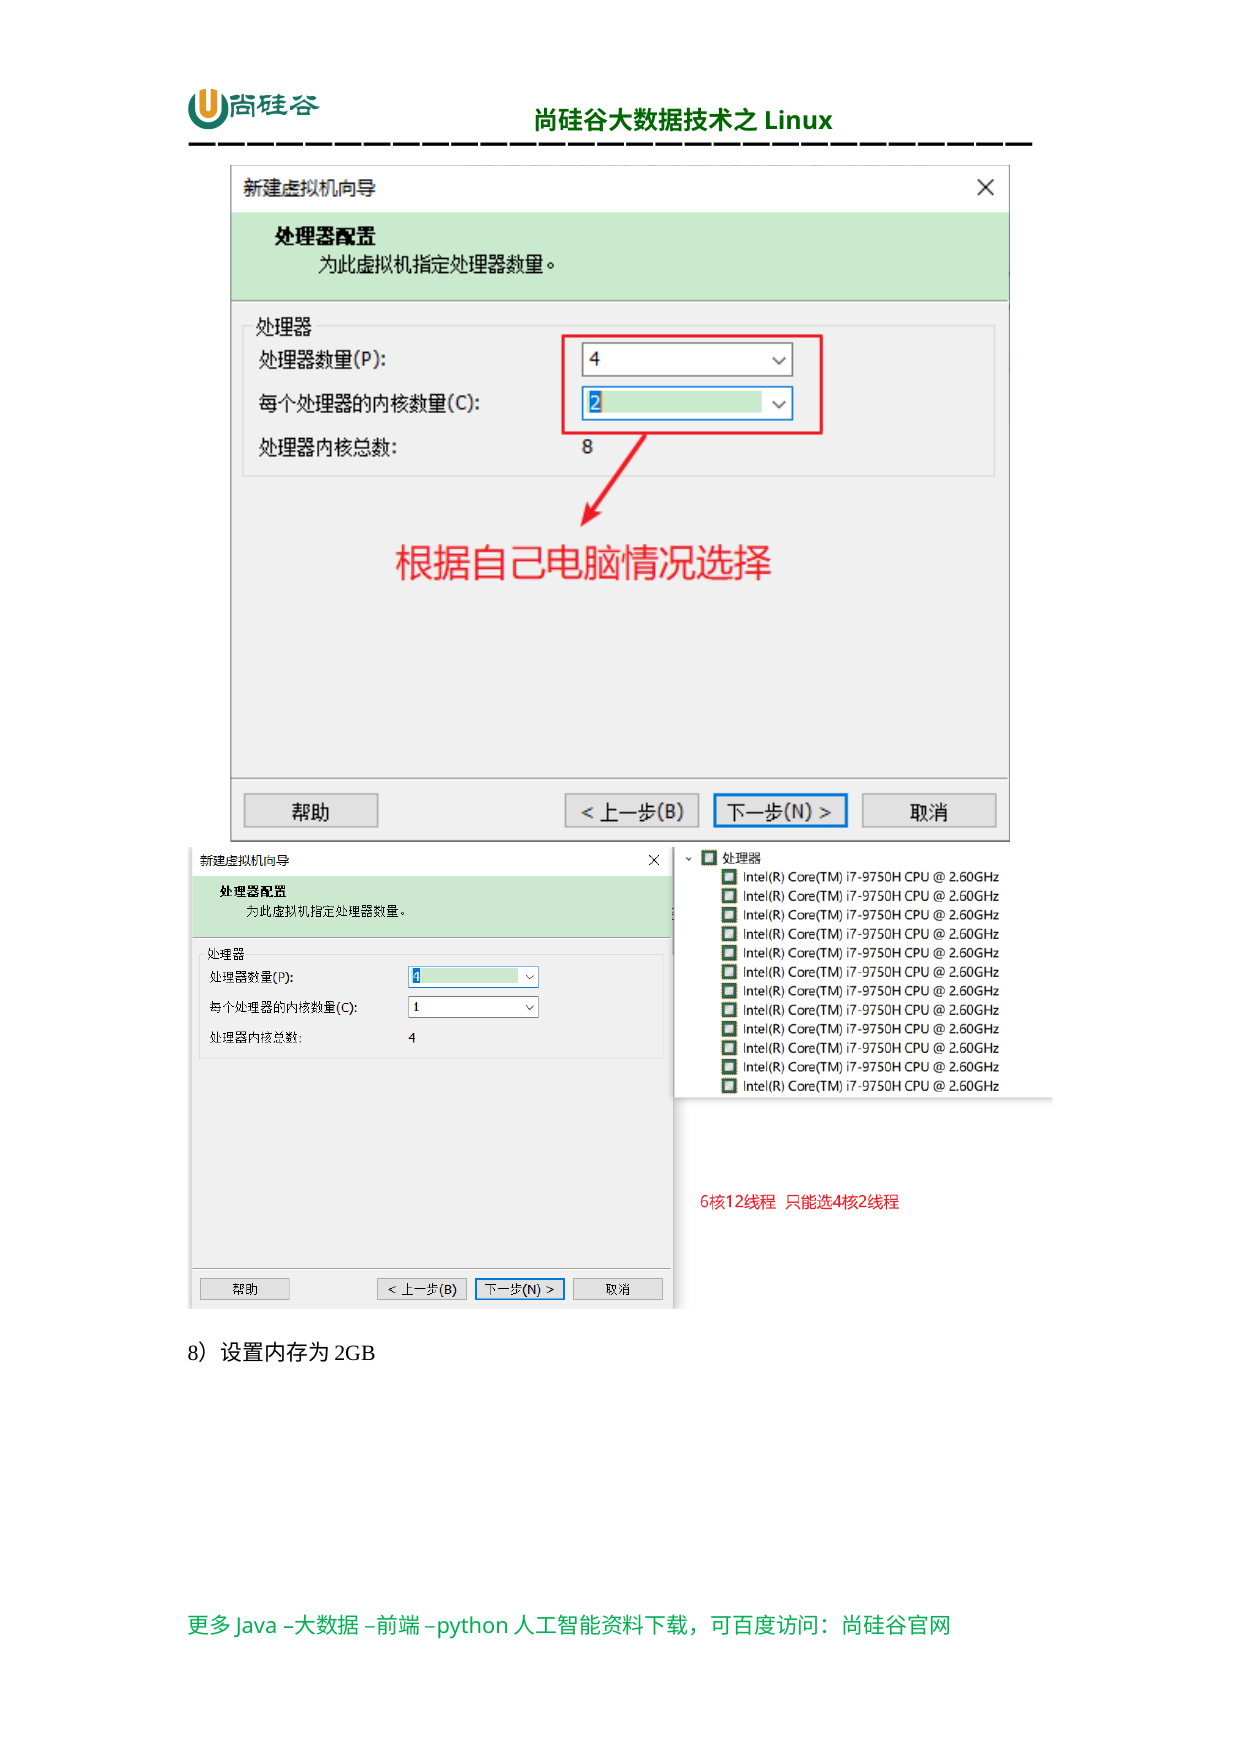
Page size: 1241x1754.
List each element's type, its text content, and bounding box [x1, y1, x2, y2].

text 8）设置内存为2GB [187, 1335, 1053, 1367]
picture [187, 88, 321, 130]
picture [230, 165, 1010, 842]
picture [187, 847, 1053, 1309]
